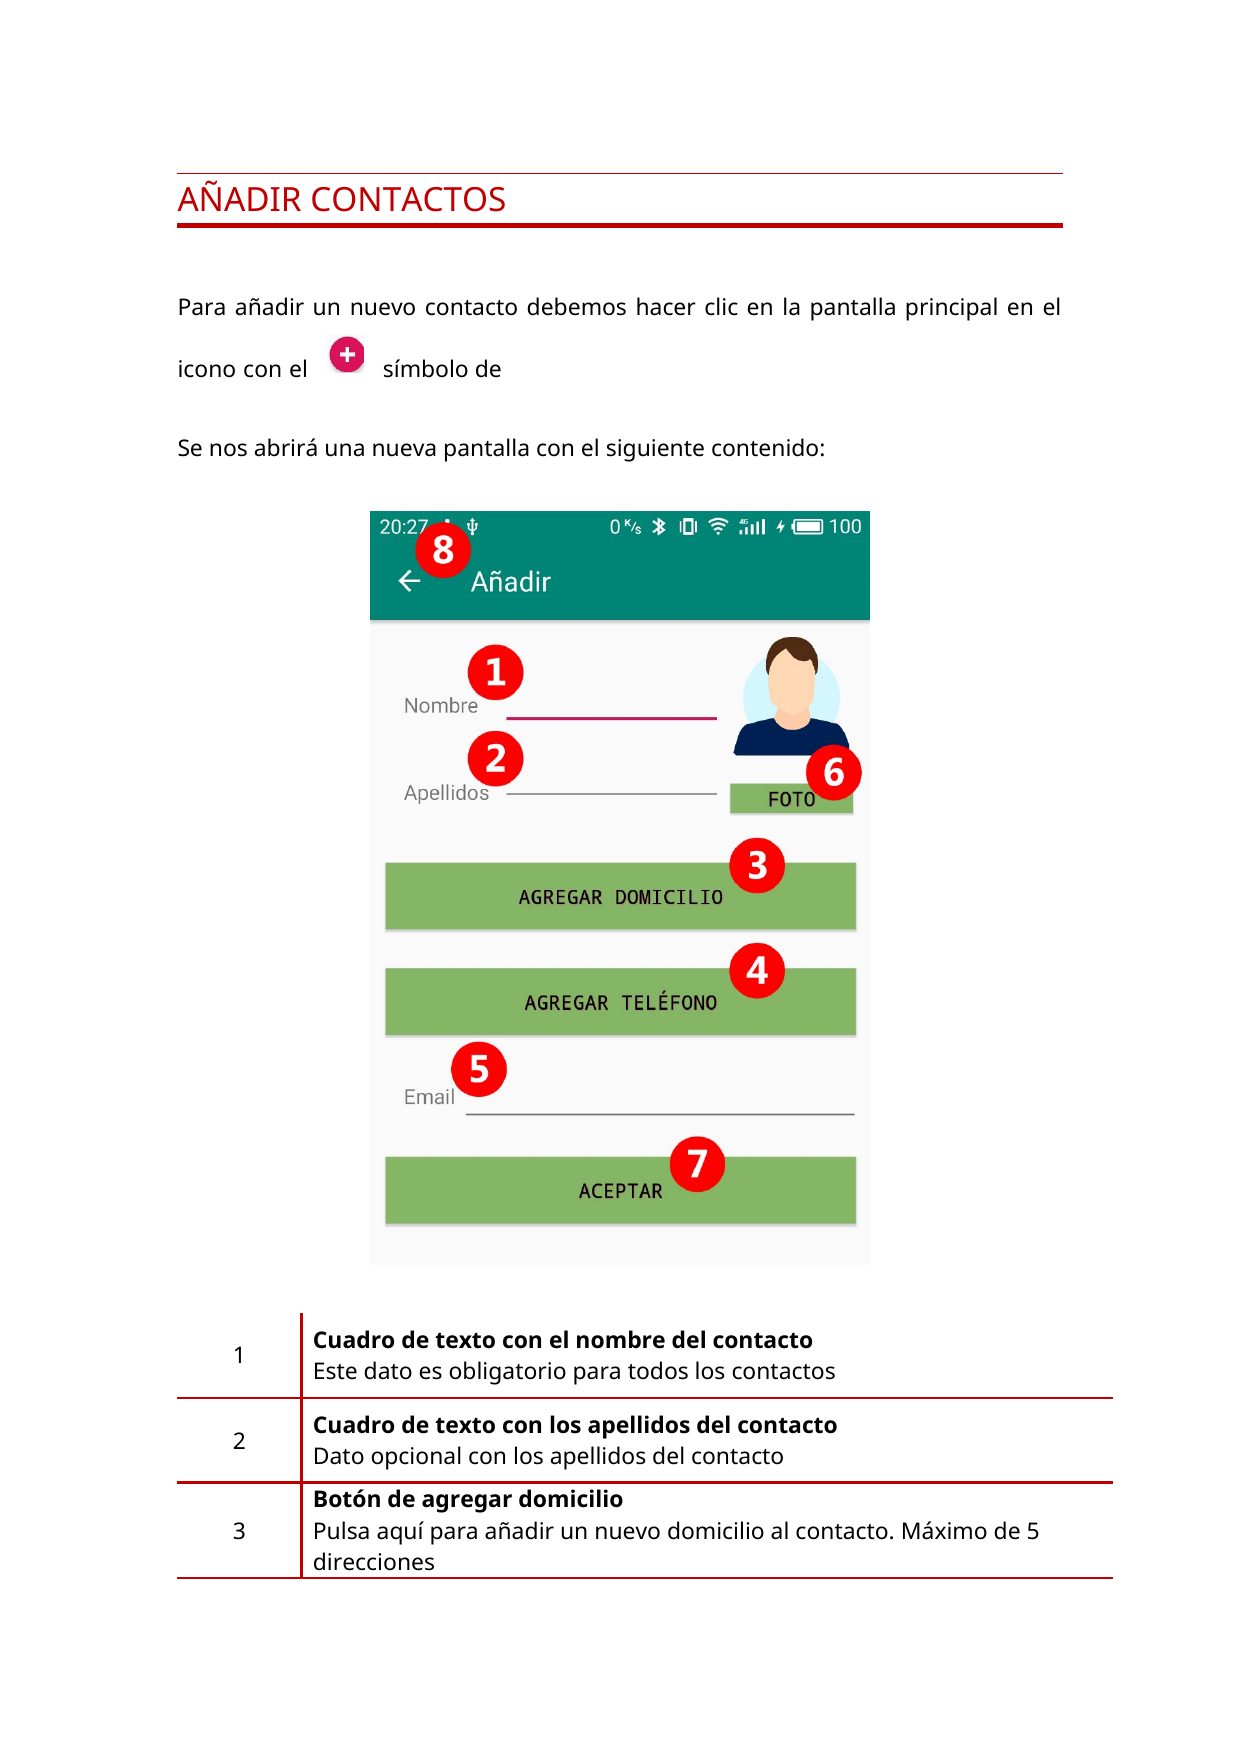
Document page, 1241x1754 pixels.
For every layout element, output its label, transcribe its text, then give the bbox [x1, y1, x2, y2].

subtitle AÑADIR CONTACTOS [177, 174, 1063, 223]
table_header Cuadro de texto con el nombre del contacto Este dato es obligatorio para todos los contactos [303, 1313, 1113, 1397]
table_cell Botón de agregar domicilio Pulsa aquí para añadir un nuevo domicilio al contacto. Máximo de 5 direcciones [303, 1484, 1113, 1577]
text Para añadir un nuevo contacto debemos hacer clic en la pantalla principal en el icono con el símbolo de [177, 290, 1063, 384]
table_cell 2 [177, 1399, 300, 1481]
table_cell 3 [177, 1484, 300, 1577]
table_cell Cuadro de texto con los apellidos del contacto Dato opcional con los apellidos del contacto [303, 1399, 1113, 1481]
picture [370, 511, 870, 1265]
table_header 1 [177, 1313, 300, 1397]
text Se nos abrirá una nueva pantalla con el siguiente contenido: [177, 432, 1063, 463]
